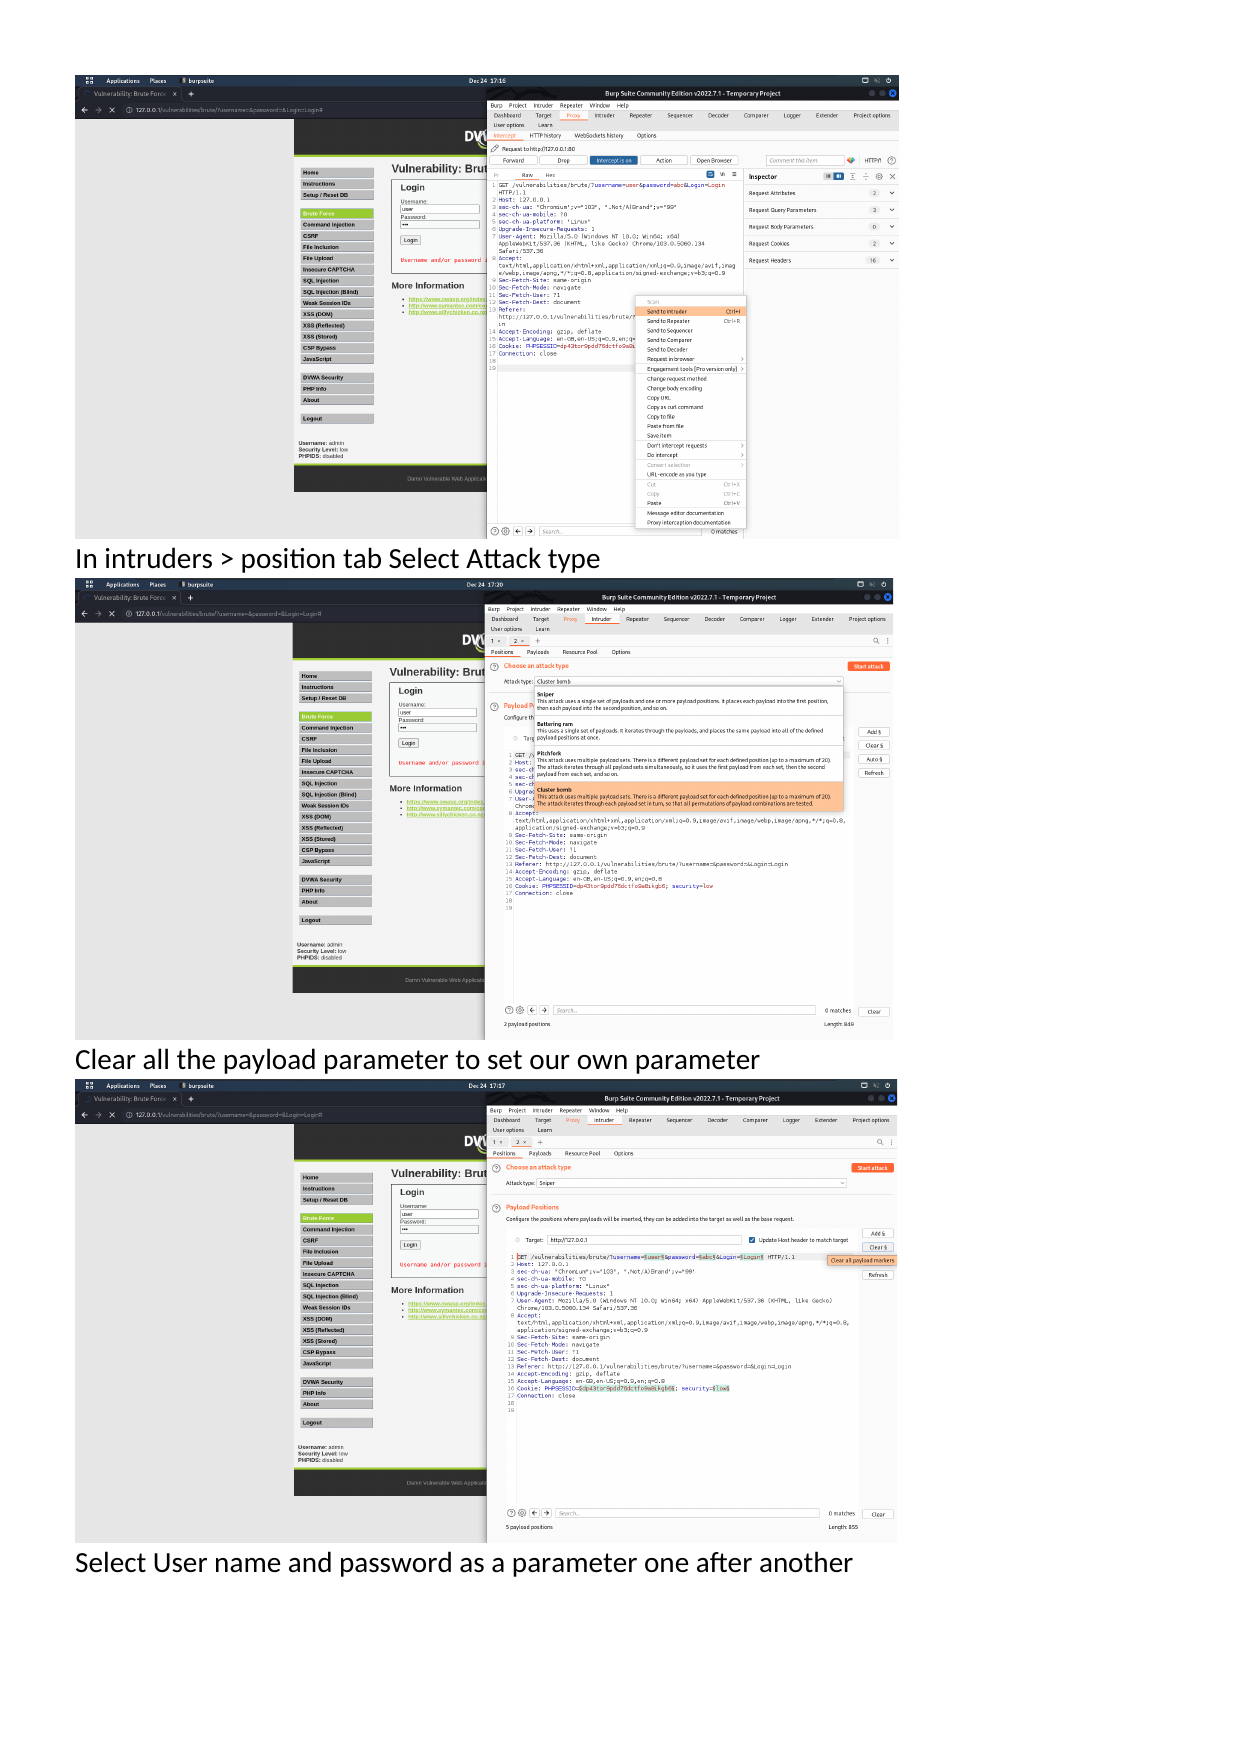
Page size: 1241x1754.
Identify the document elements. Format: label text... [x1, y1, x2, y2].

picture [75, 75, 899, 539]
text Select User name and password as a parameter one after another [75, 1544, 1165, 1580]
text Clear all the payload parameter to set our own parameter [75, 1041, 1165, 1077]
picture [75, 578, 894, 1040]
picture [75, 1079, 898, 1543]
text In intruders > position tab Select Attack type [75, 541, 1165, 576]
